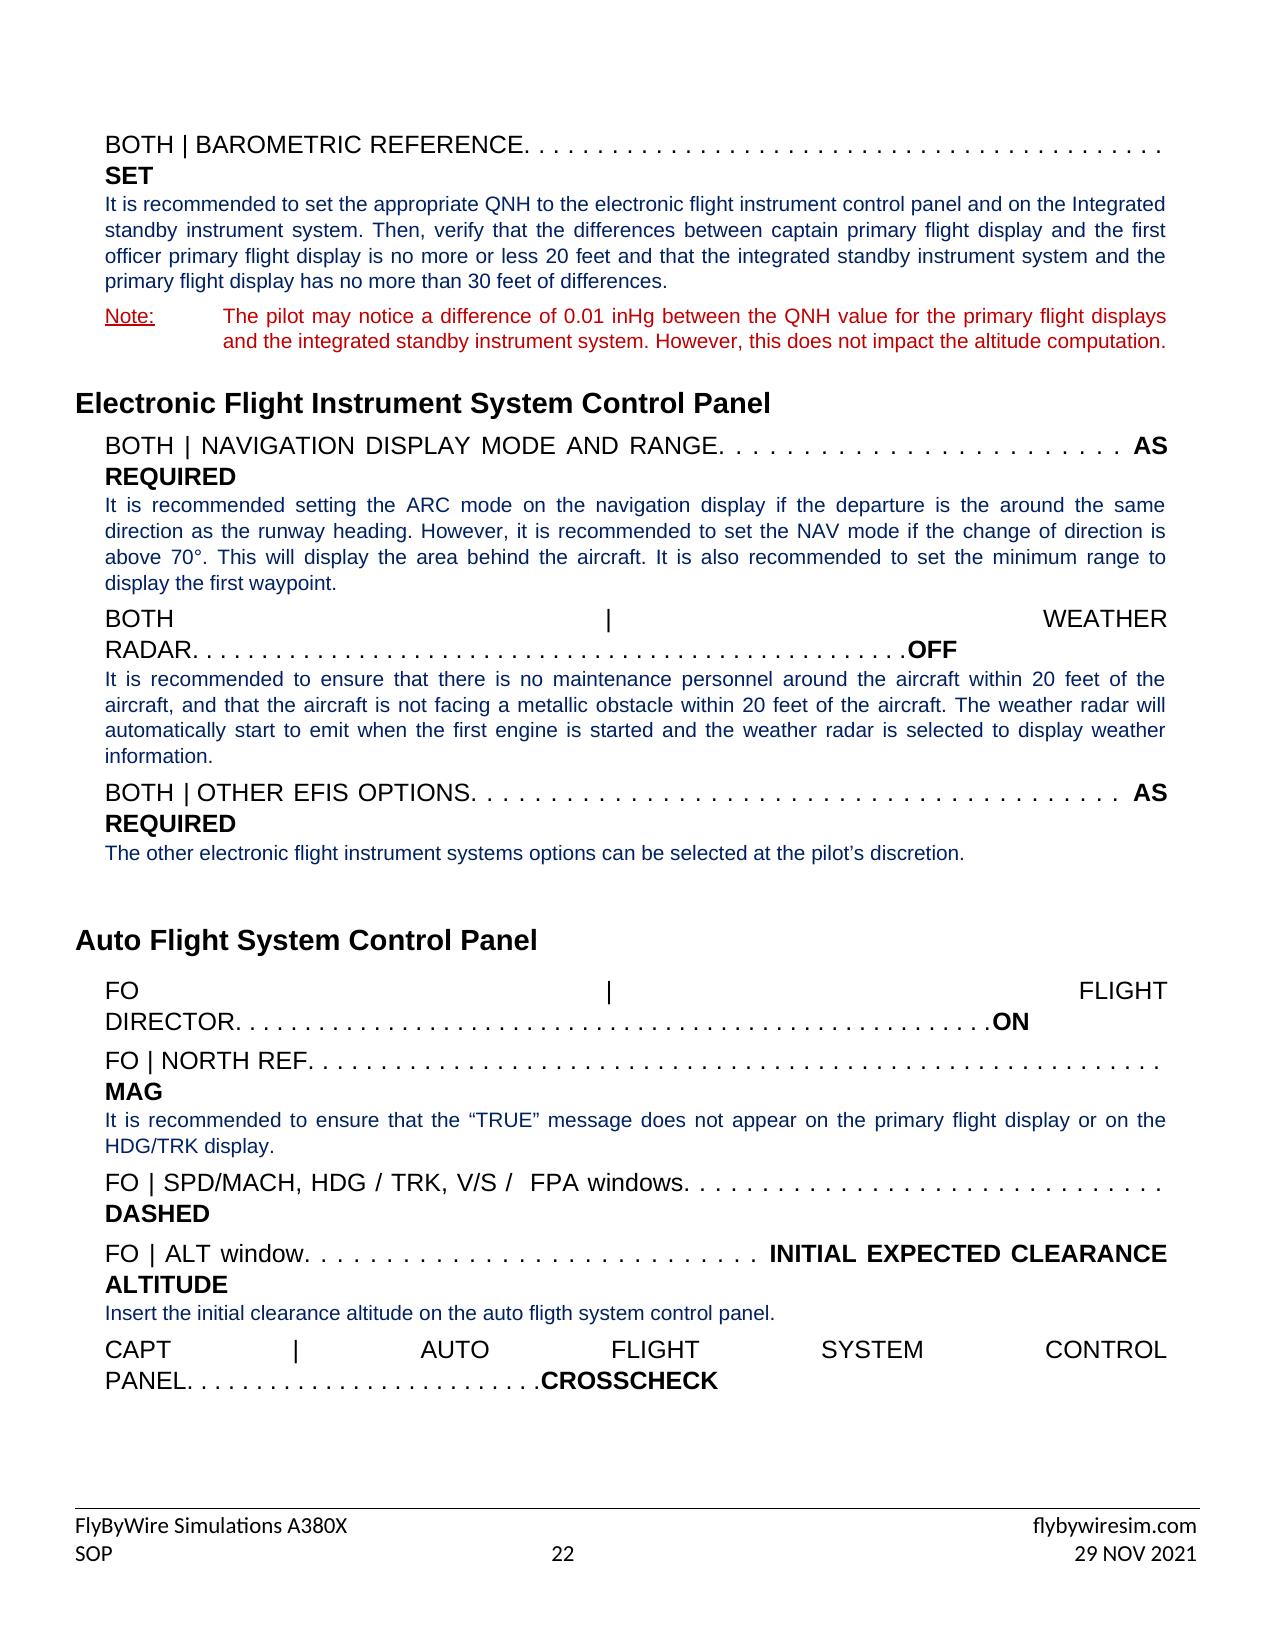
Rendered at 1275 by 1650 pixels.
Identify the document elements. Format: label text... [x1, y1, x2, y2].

text BOTH | BAROMETRIC REFERENCE. . . . . . . . . . . . . . . . . . . . . . . . . . . . . . . . . . . . . . . . . . . . SET [104, 130, 1168, 189]
text CAPT | AUTO FLIGHT SYSTEM CONTROL PANEL. . . . . . . . . . . . . . . . . . . . . . . . . .CROSSCHECK [104, 1335, 1168, 1395]
text BOTH | OTHER EFIS OPTIONS. . . . . . . . . . . . . . . . . . . . . . . . . . . . . . . . . . . . . . . . . AS REQUIRED [104, 778, 1168, 838]
text It is recommended to set the appropriate QNH to the electronic flight instrument control panel and on the Integrated standby instrument system. Then, verify that the differences between captain primary flight display and the first officer primary flight display is no more or less 20 feet and that the integrated standby instrument system and the primary flight display has no more than 30 feet of differences. [104, 192, 1168, 293]
text Insert the initial clearance altitude on the auto fligth system control panel. [104, 1301, 1168, 1325]
text BOTH | WEATHER RADAR. . . . . . . . . . . . . . . . . . . . . . . . . . . . . . . . . . . . . . . . . . . . . . . . . . . .OFF [104, 604, 1168, 664]
text It is recommended to ensure that the “TRUE” message does not appear on the primary flight display or on the HDG/TRK display. [104, 1108, 1168, 1158]
text Auto Flight System Control Panel [75, 923, 1168, 957]
text Note: The pilot may notice a difference of 0.01 inHg between the QNH value for the primary flight displays and the integrated standby instrument system. However, this does not impact the altitude computation. [104, 303, 1168, 353]
text FO | ALT window. . . . . . . . . . . . . . . . . . . . . . . . . . . . INITIAL EXPECTED CLEARANCE ALTITUDE [104, 1239, 1168, 1298]
text Electronic Flight Instrument System Control Panel [75, 386, 1168, 420]
text The other electronic flight instrument systems options can be selected at the pilot’s discretion. [104, 840, 1168, 864]
text It is recommended setting the ARC mode on the navigation display if the departure is the around the same direction as the runway heading. However, it is recommended to set the NAV mode if the change of direction is above 70°. This will display the area behind the aircraft. It is also recommended to set the minimum range to display the first waypoint. [104, 493, 1168, 594]
text FO | SPD/MACH, HDG / TRK, V/S / FPA windows. . . . . . . . . . . . . . . . . . . . . . . . . . . . . . . DASHED [104, 1168, 1168, 1228]
text FO | FLIGHT DIRECTOR. . . . . . . . . . . . . . . . . . . . . . . . . . . . . . . . . . . . . . . . . . . . . . . . . . . . . . .ON [104, 976, 1168, 1036]
text It is recommended to ensure that there is no maintenance personnel around the aircraft within 20 feet of the aircraft, and that the aircraft is not facing a metallic obstacle within 20 feet of the aircraft. The weather radar will automatically start to emit when the first engine is started and the weather radar is selected to display weather information. [104, 667, 1168, 768]
text FO | NORTH REF. . . . . . . . . . . . . . . . . . . . . . . . . . . . . . . . . . . . . . . . . . . . . . . . . . . . . . . . . . . MAG [104, 1046, 1168, 1106]
text BOTH | NAVIGATION DISPLAY MODE AND RANGE. . . . . . . . . . . . . . . . . . . . . . . . AS REQUIRED [104, 431, 1168, 491]
